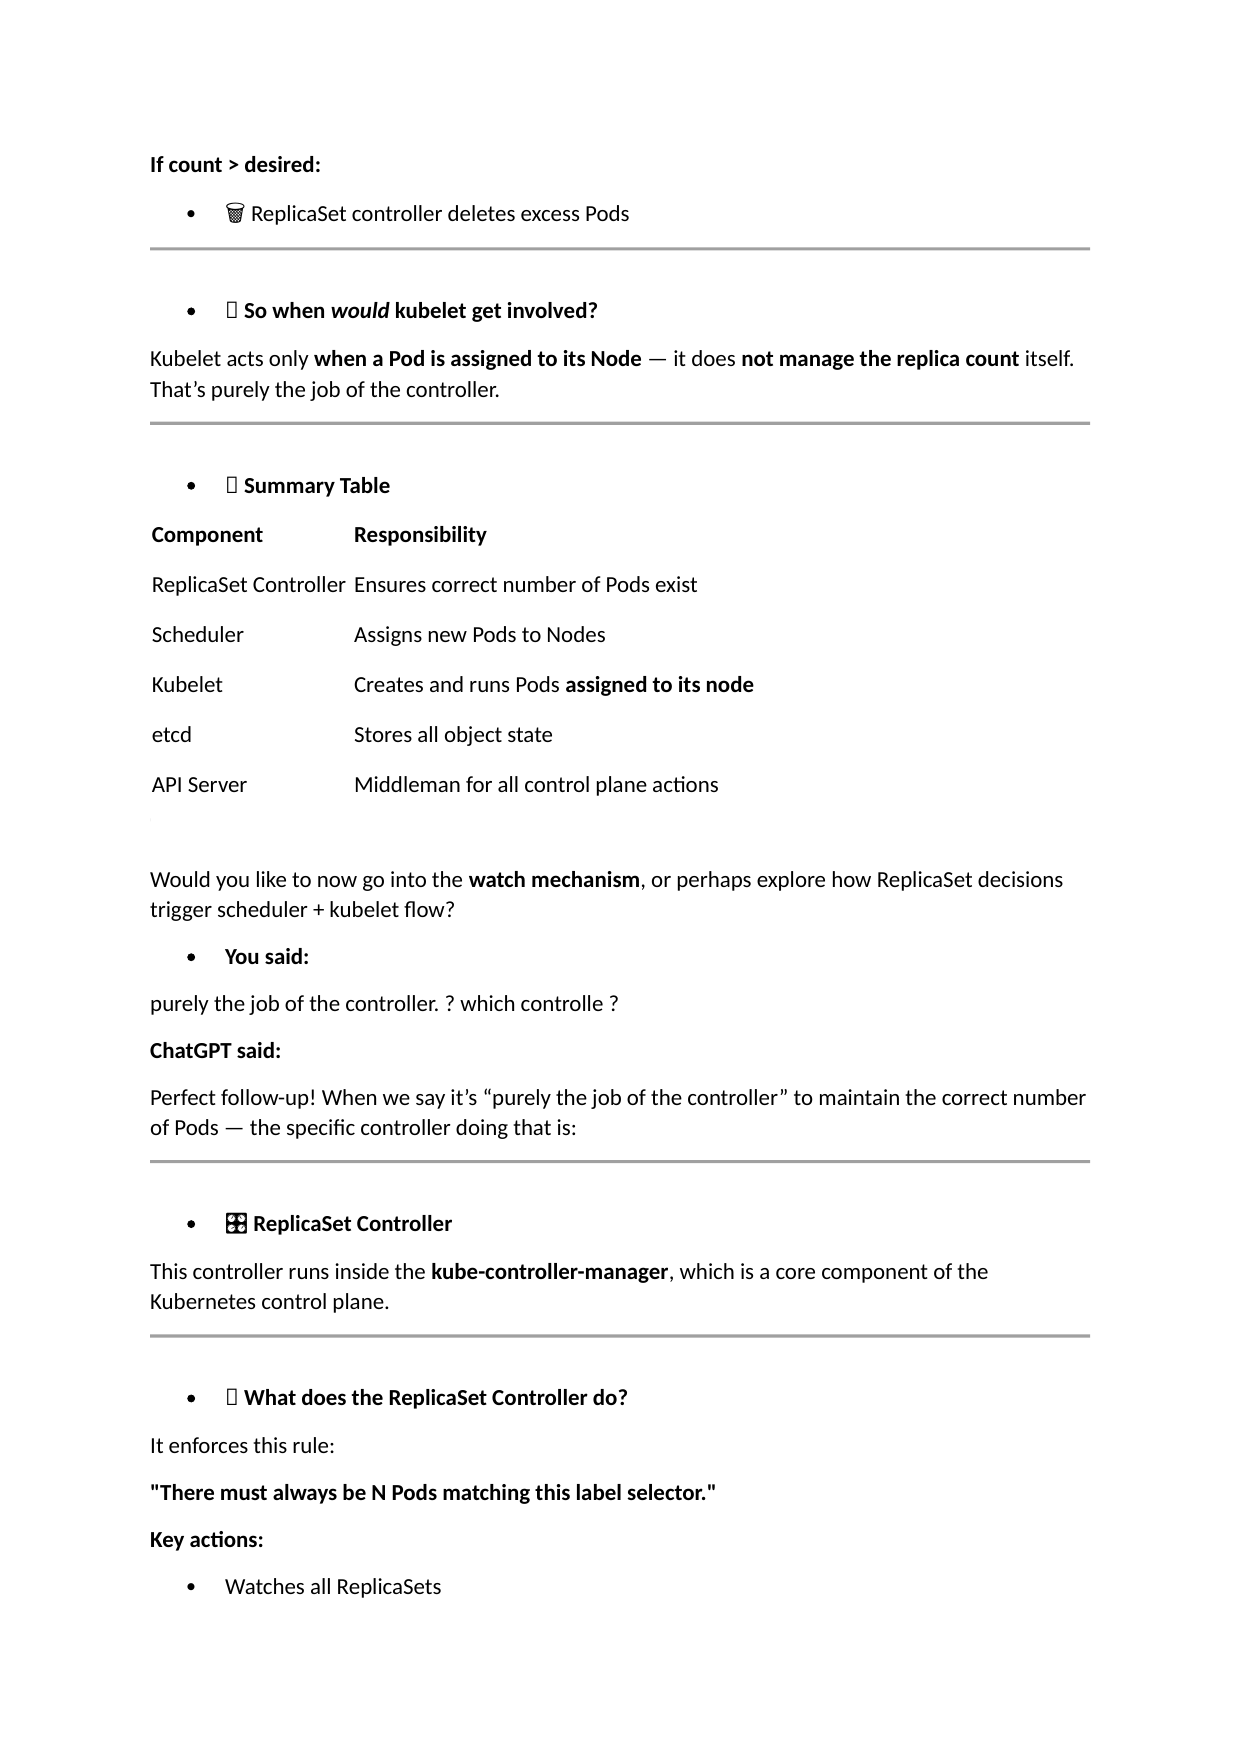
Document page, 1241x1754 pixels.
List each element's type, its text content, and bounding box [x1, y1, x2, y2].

table_cell API Server [150, 769, 352, 818]
table_cell Ensures correct number of Pods exist [353, 569, 760, 619]
text Would you like to now go into the watch mechanism, or perhaps explore how ReplicaSet decisions trigger scheduler + kubelet flow? [150, 865, 1090, 923]
list 🎛️ ReplicaSet Controller [187, 1207, 1090, 1238]
text purely the job of the controller. ? which controlle ? [150, 989, 1090, 1017]
list You said: [187, 942, 1090, 970]
table_header Responsibility [353, 519, 760, 569]
text If count > desired: [150, 150, 1090, 178]
table_header Component [150, 519, 352, 569]
text Kubelet acts only when a Pod is assigned to its Node — it does not manage the replica count itself. That’s purely the job of the controller. [150, 344, 1090, 403]
list 🧠 So when would kubelet get involved? [187, 294, 1090, 325]
table_cell Assigns new Pods to Nodes [353, 619, 760, 669]
table_cell etcd [150, 719, 352, 768]
text This controller runs inside the kube-controller-manager, which is a core component of the Kubernetes control plane. [150, 1257, 1090, 1316]
table_cell ReplicaSet Controller [150, 569, 352, 619]
table_cell Stores all object state [353, 719, 760, 768]
table_cell Creates and runs Pods assigned to its node [353, 669, 760, 718]
text ChatGPT said: [150, 1036, 1090, 1064]
list 🗑️ ReplicaSet controller deletes excess Pods [187, 197, 1090, 228]
table_cell Kubelet [150, 669, 352, 718]
list Watches all ReplicaSets [187, 1572, 1090, 1600]
table_cell Scheduler [150, 619, 352, 669]
table_cell Middleman for all control plane actions [353, 769, 760, 818]
text Key actions: [150, 1525, 1090, 1553]
text It enforces this rule: [150, 1432, 1090, 1460]
text Perfect follow-up! When we say it’s “purely the job of the controller” to maintain the correct number of Pods — the specific controller doing that is: [150, 1083, 1090, 1141]
list 🧠 What does the ReplicaSet Controller do? [187, 1381, 1090, 1412]
list 📌 Summary Table [187, 468, 1090, 500]
text "There must always be N Pods matching this label selector." [150, 1478, 1090, 1507]
